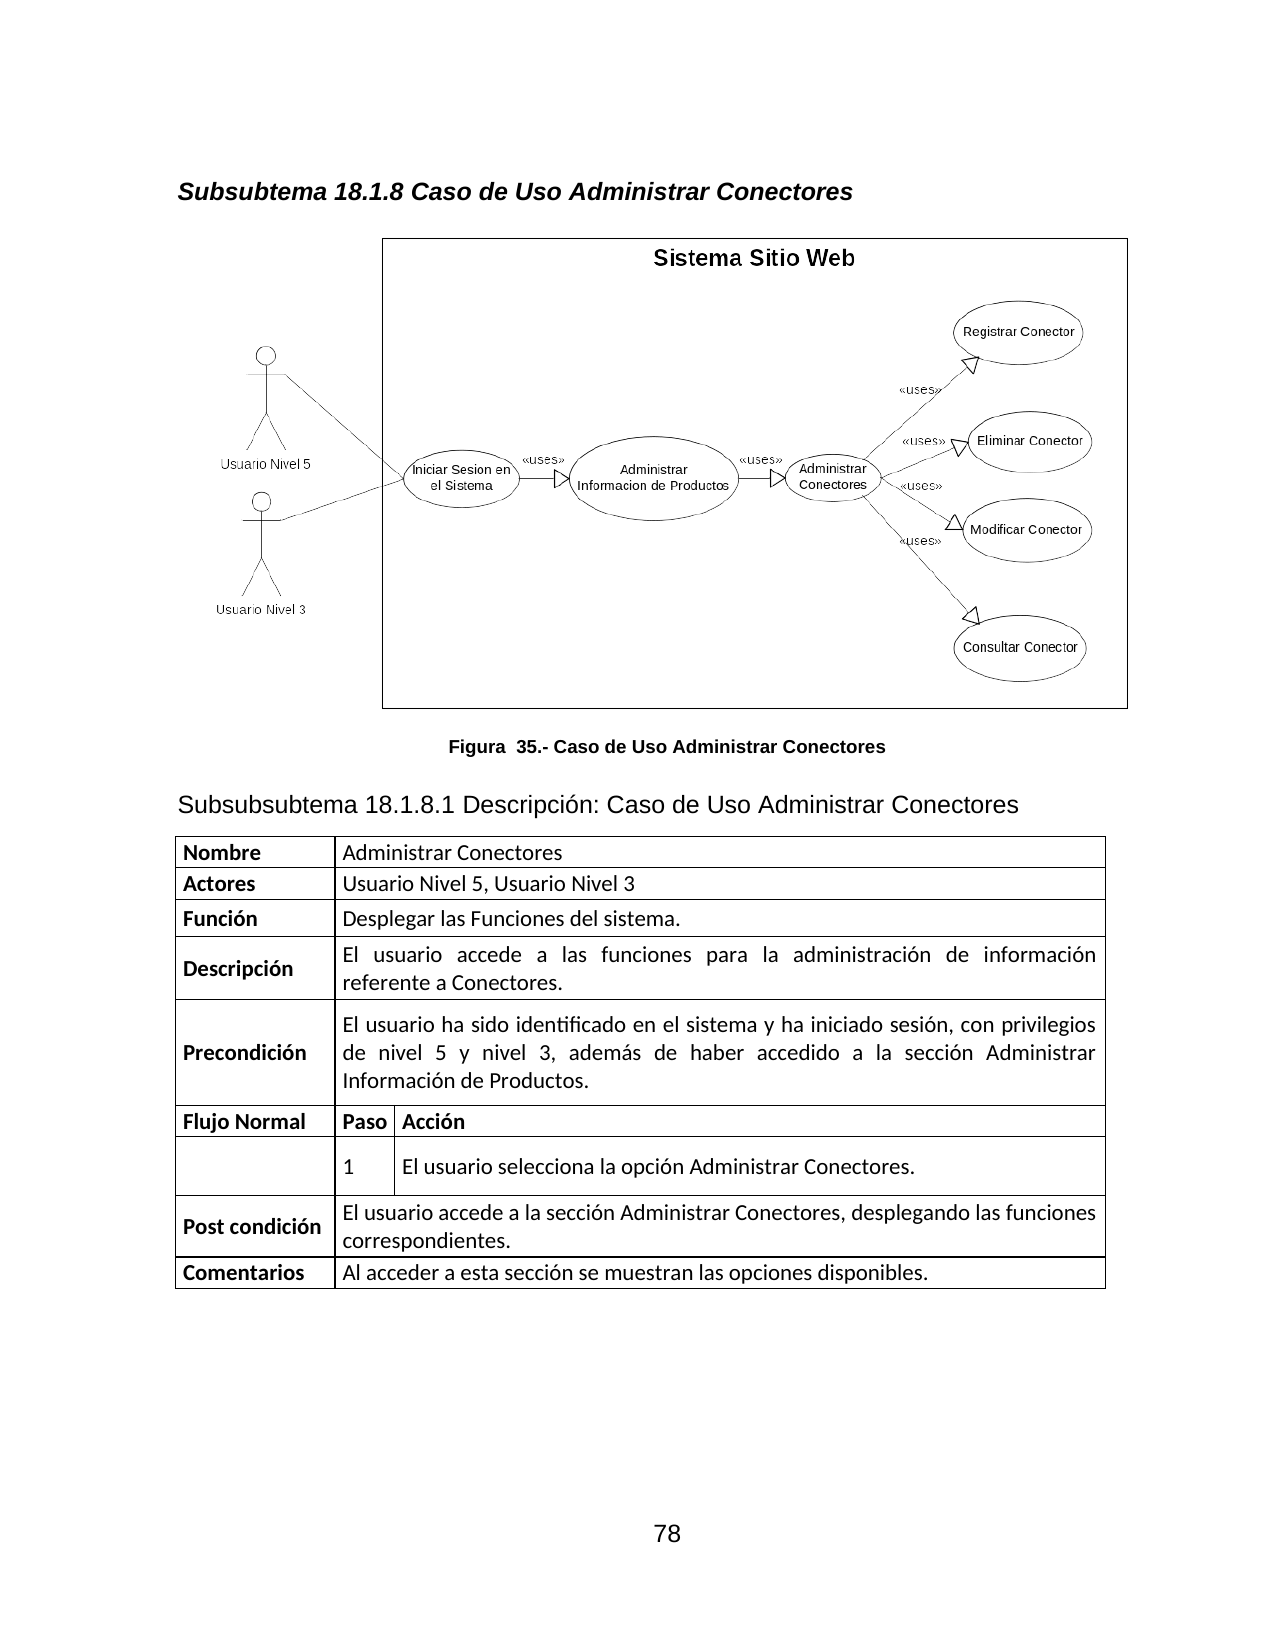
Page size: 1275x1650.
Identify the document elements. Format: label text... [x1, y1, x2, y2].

table_cell Desplegar las Funciones del sistema. [336, 900, 1105, 936]
table_header Administrar Conectores [336, 837, 1105, 867]
table_cell Actores [176, 868, 334, 898]
table_cell Al acceder a esta sección se muestran las opciones disponibles. [336, 1258, 1105, 1288]
table_cell El usuario accede a la sección Administrar Conectores, desplegando las funciones correspondientes. [336, 1196, 1105, 1256]
table_header Nombre [176, 837, 334, 867]
table_cell Acción [395, 1106, 1105, 1136]
subtitle Caso de Uso Administrar Conectores [177, 177, 1157, 206]
table_cell El usuario ha sido identificado en el sistema y ha iniciado sesión, con privilegios de nivel 5 y nivel 3, además de haber accedido a la sección Administrar Información de Productos. [336, 1000, 1105, 1105]
table_cell Flujo Normal [176, 1106, 334, 1136]
table_cell Precondición [176, 1000, 334, 1105]
table_cell Paso [336, 1106, 394, 1136]
table_cell 1 [336, 1137, 394, 1195]
table_cell Comentarios [176, 1258, 334, 1288]
table_cell Usuario Nivel 5, Usuario Nivel 3 [336, 868, 1105, 898]
table_cell Función [176, 900, 334, 936]
table_cell El usuario selecciona la opción Administrar Conectores. [395, 1137, 1105, 1195]
table_cell Descripción [176, 937, 334, 998]
table_cell Post condición [176, 1196, 334, 1256]
subtitle Descripción: Caso de Uso Administrar Conectores [177, 791, 1157, 819]
table_cell El usuario accede a las funciones para la administración de información referente a Conectores. [336, 937, 1105, 998]
table_cell [176, 1137, 334, 1195]
